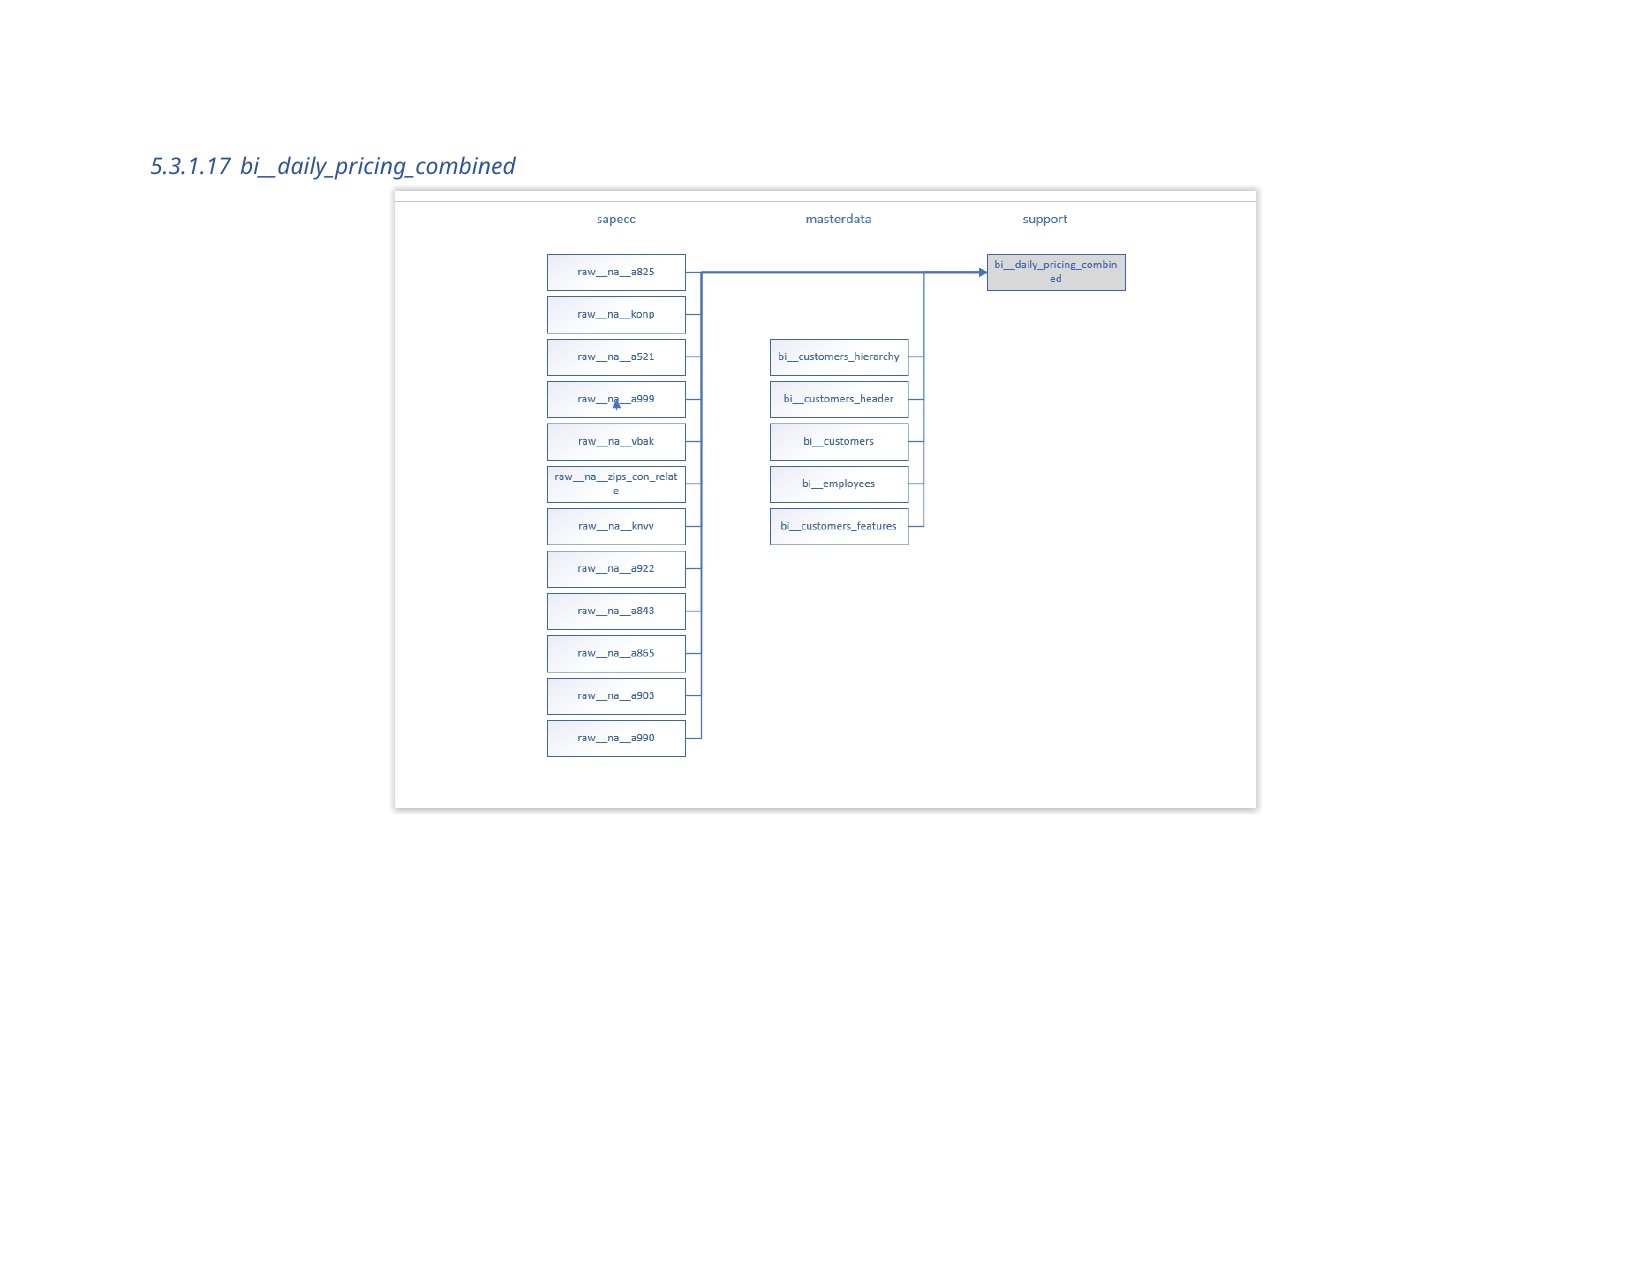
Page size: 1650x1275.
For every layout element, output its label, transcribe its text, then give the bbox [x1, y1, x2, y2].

subtitle bi__daily_pricing_combined [150, 150, 1500, 181]
picture [387, 183, 1263, 815]
